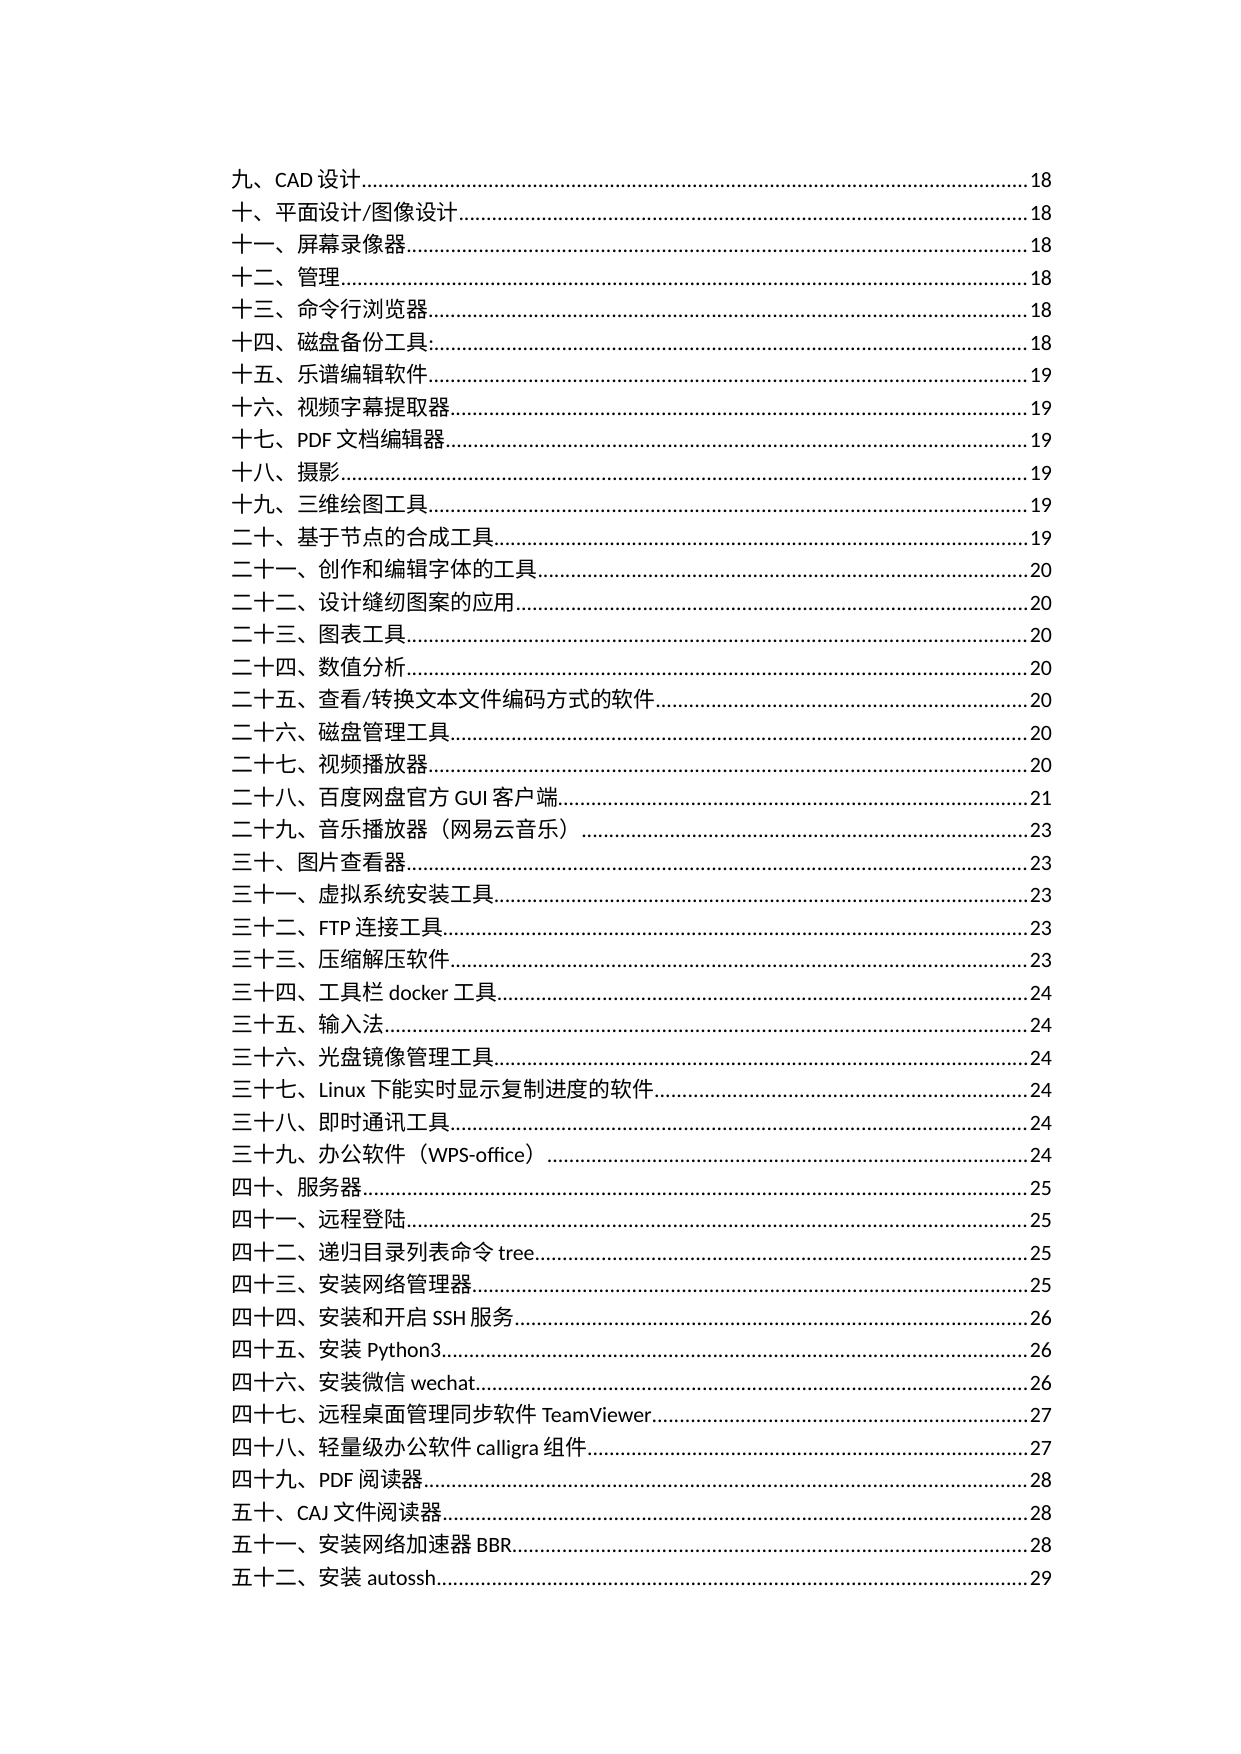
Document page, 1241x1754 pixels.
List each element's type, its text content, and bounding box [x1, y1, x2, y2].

text 十一、屏幕录像器 18 [231, 227, 1053, 259]
text 十八、摄影 19 [231, 454, 1053, 487]
text 十七、PDF文档编辑器 19 [231, 422, 1053, 454]
text 五十二、安装autossh 29 [231, 1559, 1053, 1592]
text 十二、管理 18 [231, 259, 1053, 292]
text 二十九、音乐播放器（网易云音乐） 23 [231, 812, 1053, 844]
text 二十四、数值分析 20 [231, 649, 1053, 682]
text 四十七、远程桌面管理同步软件TeamViewer 27 [231, 1397, 1053, 1429]
text 二十七、视频播放器 20 [231, 747, 1053, 779]
text 十六、视频字幕提取器 19 [231, 389, 1053, 422]
text 三十四、工具栏docker工具 24 [231, 974, 1053, 1007]
text 四十一、远程登陆 25 [231, 1202, 1053, 1234]
text 二十二、设计缝纫图案的应用 20 [231, 584, 1053, 617]
text 四十九、PDF阅读器 28 [231, 1462, 1053, 1494]
text 五十一、安装网络加速器BBR 28 [231, 1527, 1053, 1559]
text 三十五、输入法 24 [231, 1007, 1053, 1039]
text 四十六、安装微信wechat 26 [231, 1364, 1053, 1397]
text 五十、CAJ文件阅读器 28 [231, 1494, 1053, 1527]
text 二十、基于节点的合成工具 19 [231, 519, 1053, 552]
text 三十二、FTP连接工具 23 [231, 909, 1053, 942]
text 四十三、安装网络管理器 25 [231, 1267, 1053, 1299]
text 四十四、安装和开启SSH服务 26 [231, 1299, 1053, 1332]
text 九、CAD 设计 18 [231, 162, 1053, 194]
text 十四、磁盘备份工具: 18 [231, 324, 1053, 357]
text 二十八、百度网盘官方GUI客户端 21 [231, 779, 1053, 812]
text 四十、服务器 25 [231, 1169, 1053, 1202]
text 三十一、虚拟系统安装工具 23 [231, 877, 1053, 909]
text 四十二、递归目录列表命令tree 25 [231, 1234, 1053, 1267]
text 二十三、图表工具 20 [231, 617, 1053, 649]
text 十九、三维绘图工具 19 [231, 487, 1053, 519]
text 三十七、Linux下能实时显示复制进度的软件 24 [231, 1072, 1053, 1104]
text 四十五、安装Python3 26 [231, 1332, 1053, 1364]
text 二十六、磁盘管理工具 20 [231, 714, 1053, 747]
text 十三、命令行浏览器 18 [231, 292, 1053, 324]
text 十、平面设计/图像设计 18 [231, 194, 1053, 227]
text 三十八、即时通讯工具 24 [231, 1104, 1053, 1137]
text 三十九、办公软件（WPS-office） 24 [231, 1137, 1053, 1169]
text 三十三、压缩解压软件 23 [231, 942, 1053, 974]
text 三十、图片查看器 23 [231, 844, 1053, 877]
text 二十五、查看/转换文本文件编码方式的软件 20 [231, 682, 1053, 714]
text 四十八、轻量级办公软件calligra组件 27 [231, 1429, 1053, 1462]
text 二十一、创作和编辑字体的工具 20 [231, 552, 1053, 584]
text 三十六、光盘镜像管理工具 24 [231, 1039, 1053, 1072]
text 十五、乐谱编辑软件 19 [231, 357, 1053, 389]
